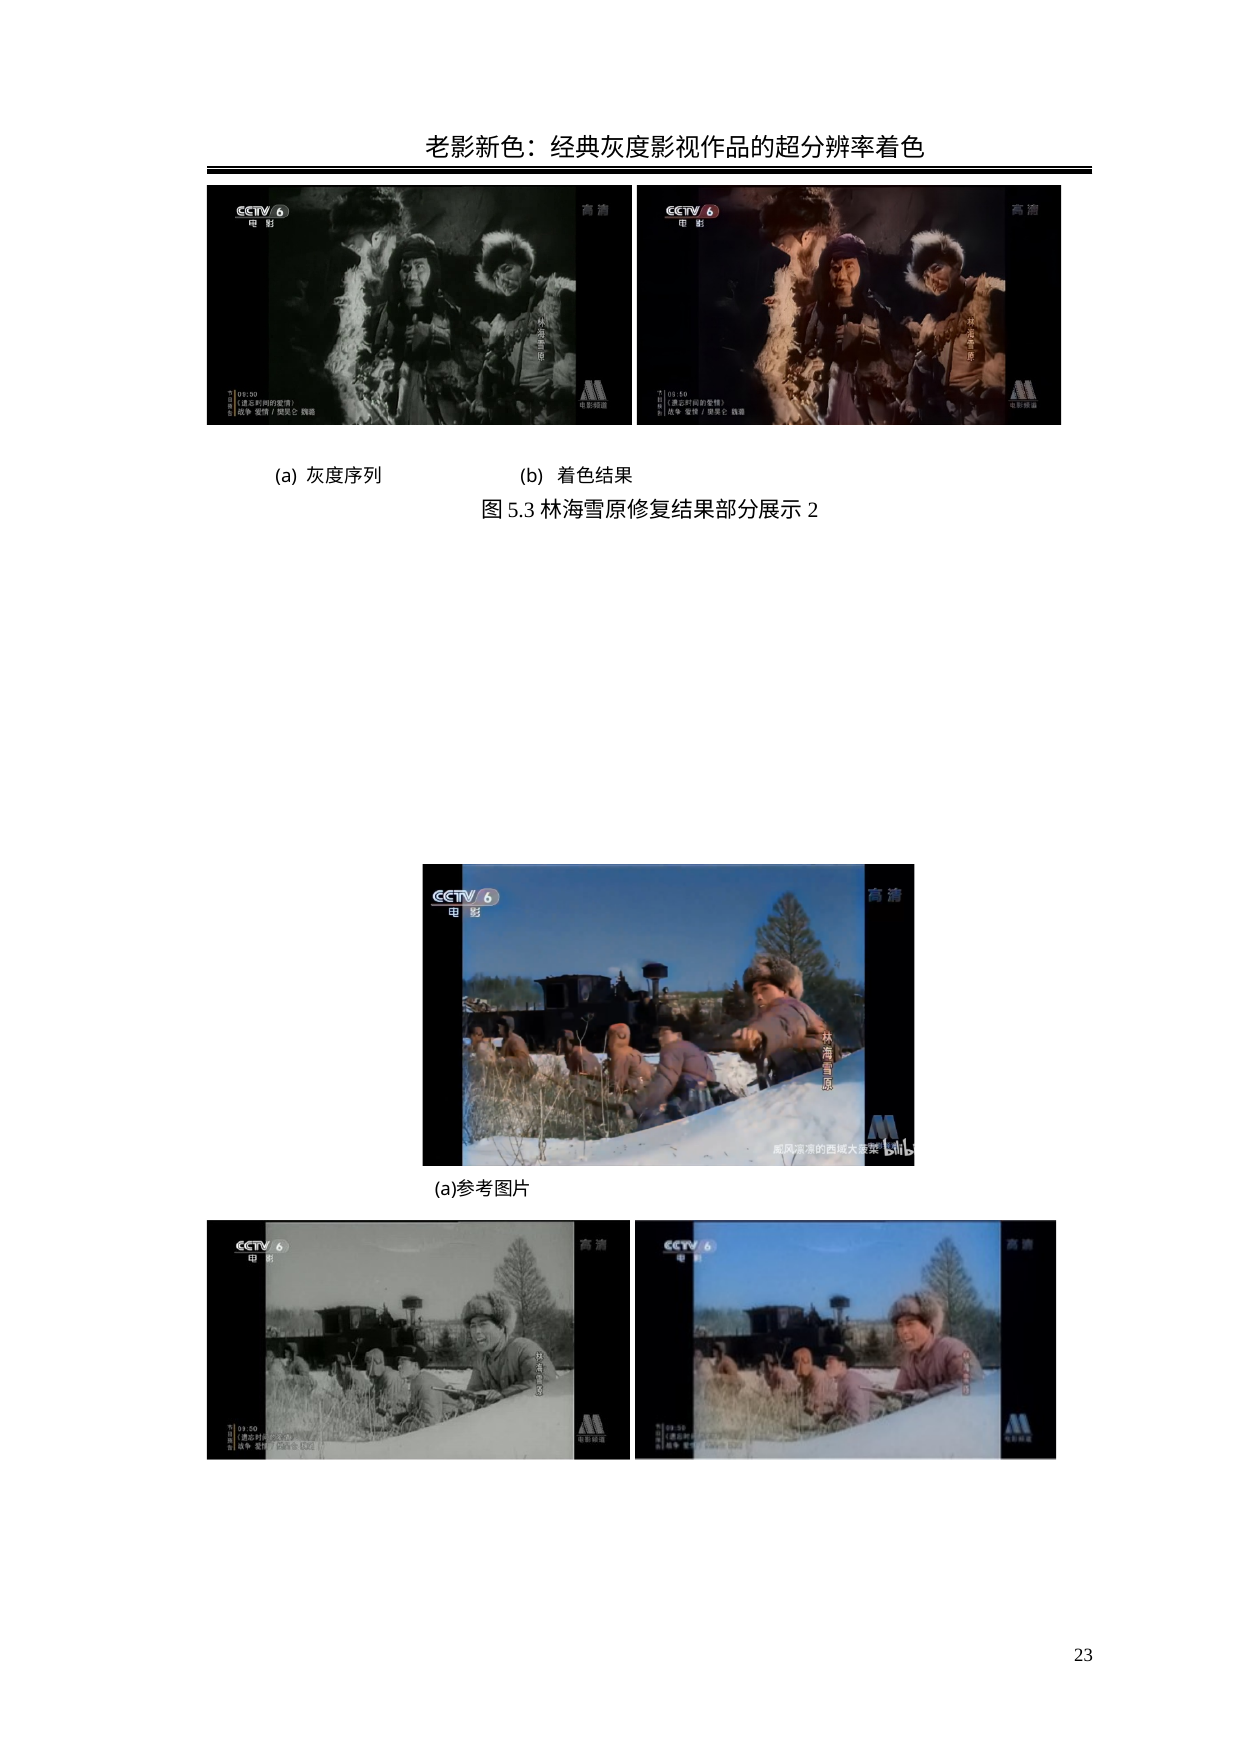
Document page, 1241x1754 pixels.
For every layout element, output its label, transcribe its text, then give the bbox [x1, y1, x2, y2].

text 图5.3 林海雪原修复结果部分展示 2 [207, 491, 1092, 525]
picture [206, 1220, 630, 1460]
text (a) 灰度序列 (b) 着色结果 [207, 457, 1092, 491]
text (a)参考图片 [207, 1170, 1092, 1204]
picture [422, 864, 915, 1166]
picture [636, 185, 1062, 425]
picture [635, 1220, 1057, 1460]
picture [206, 185, 632, 425]
